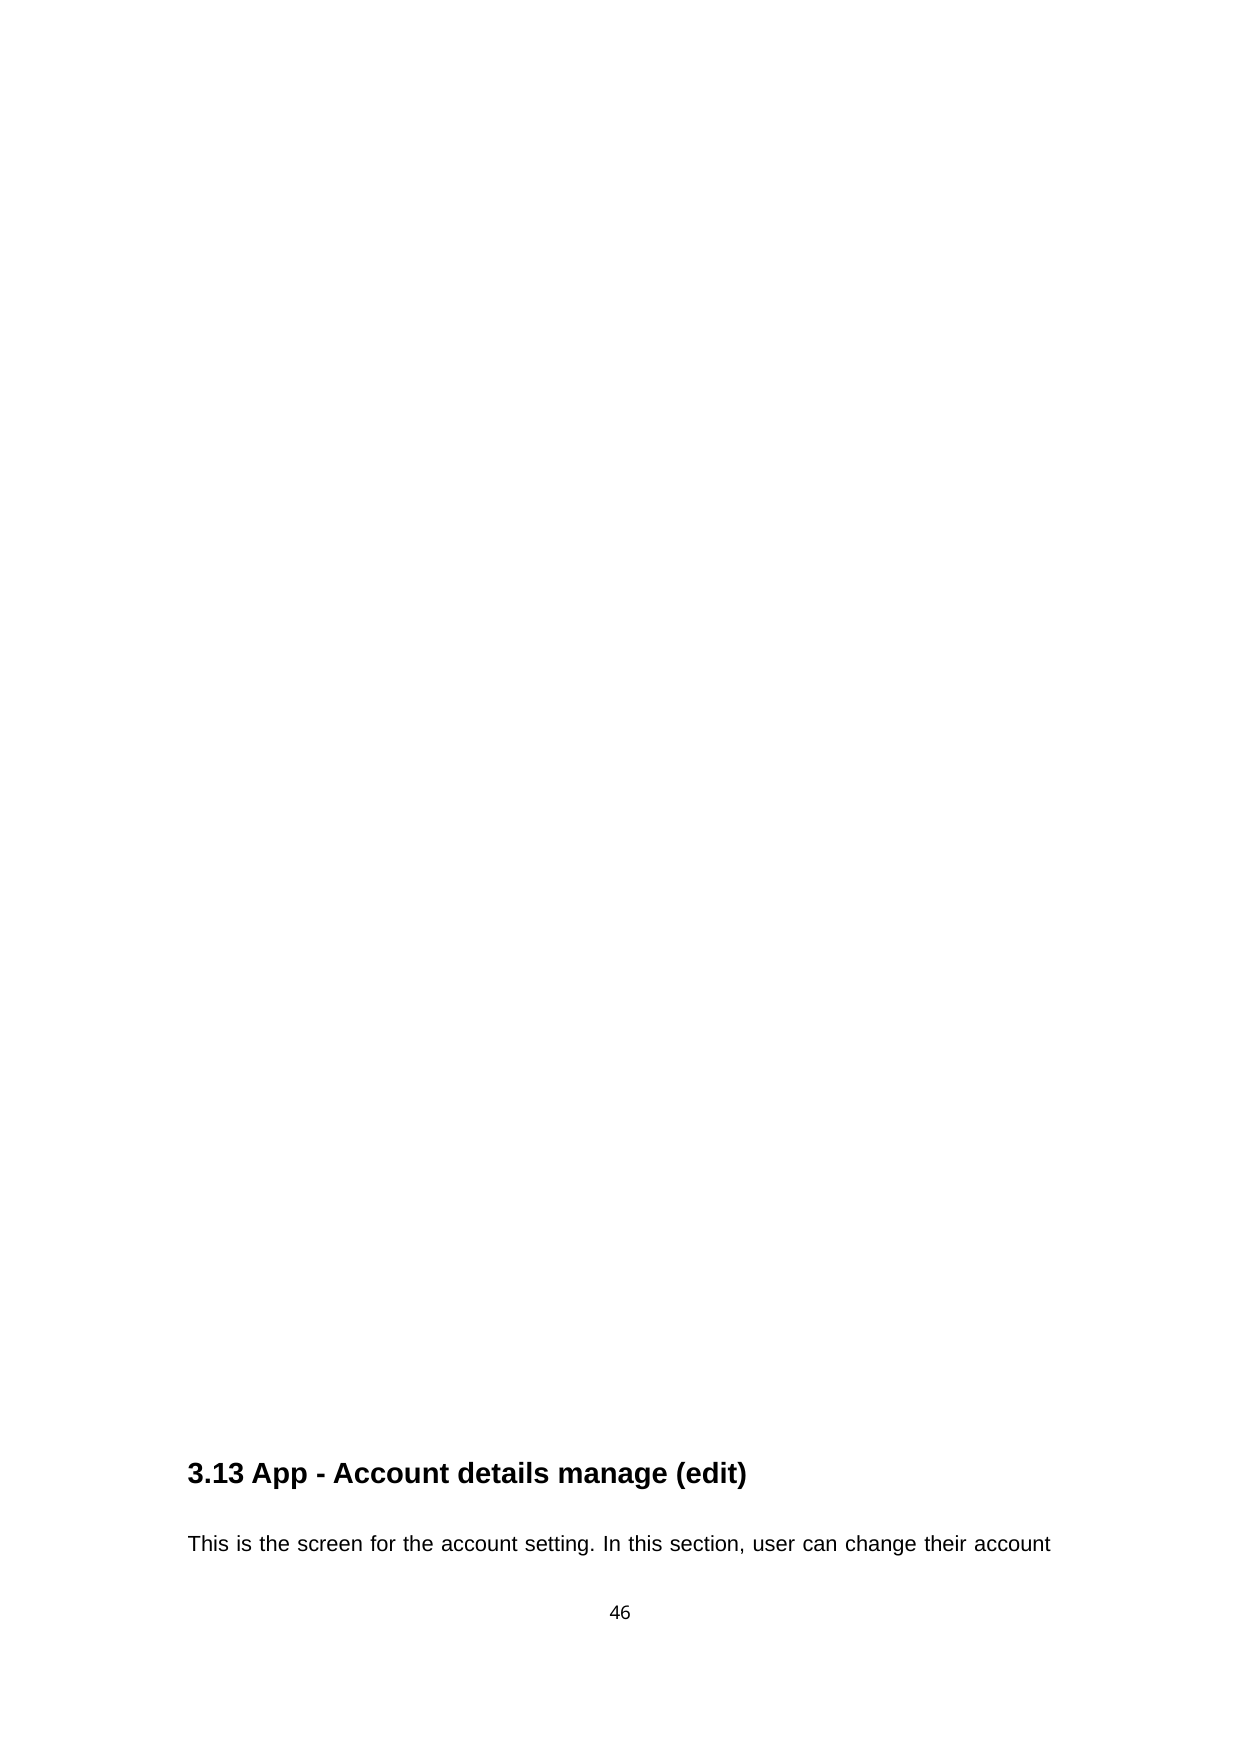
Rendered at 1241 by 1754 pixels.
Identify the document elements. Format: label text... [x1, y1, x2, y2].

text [187, 1527, 1053, 1559]
subtitle 3.13 App - Account details manage (edit) [187, 1441, 1053, 1506]
